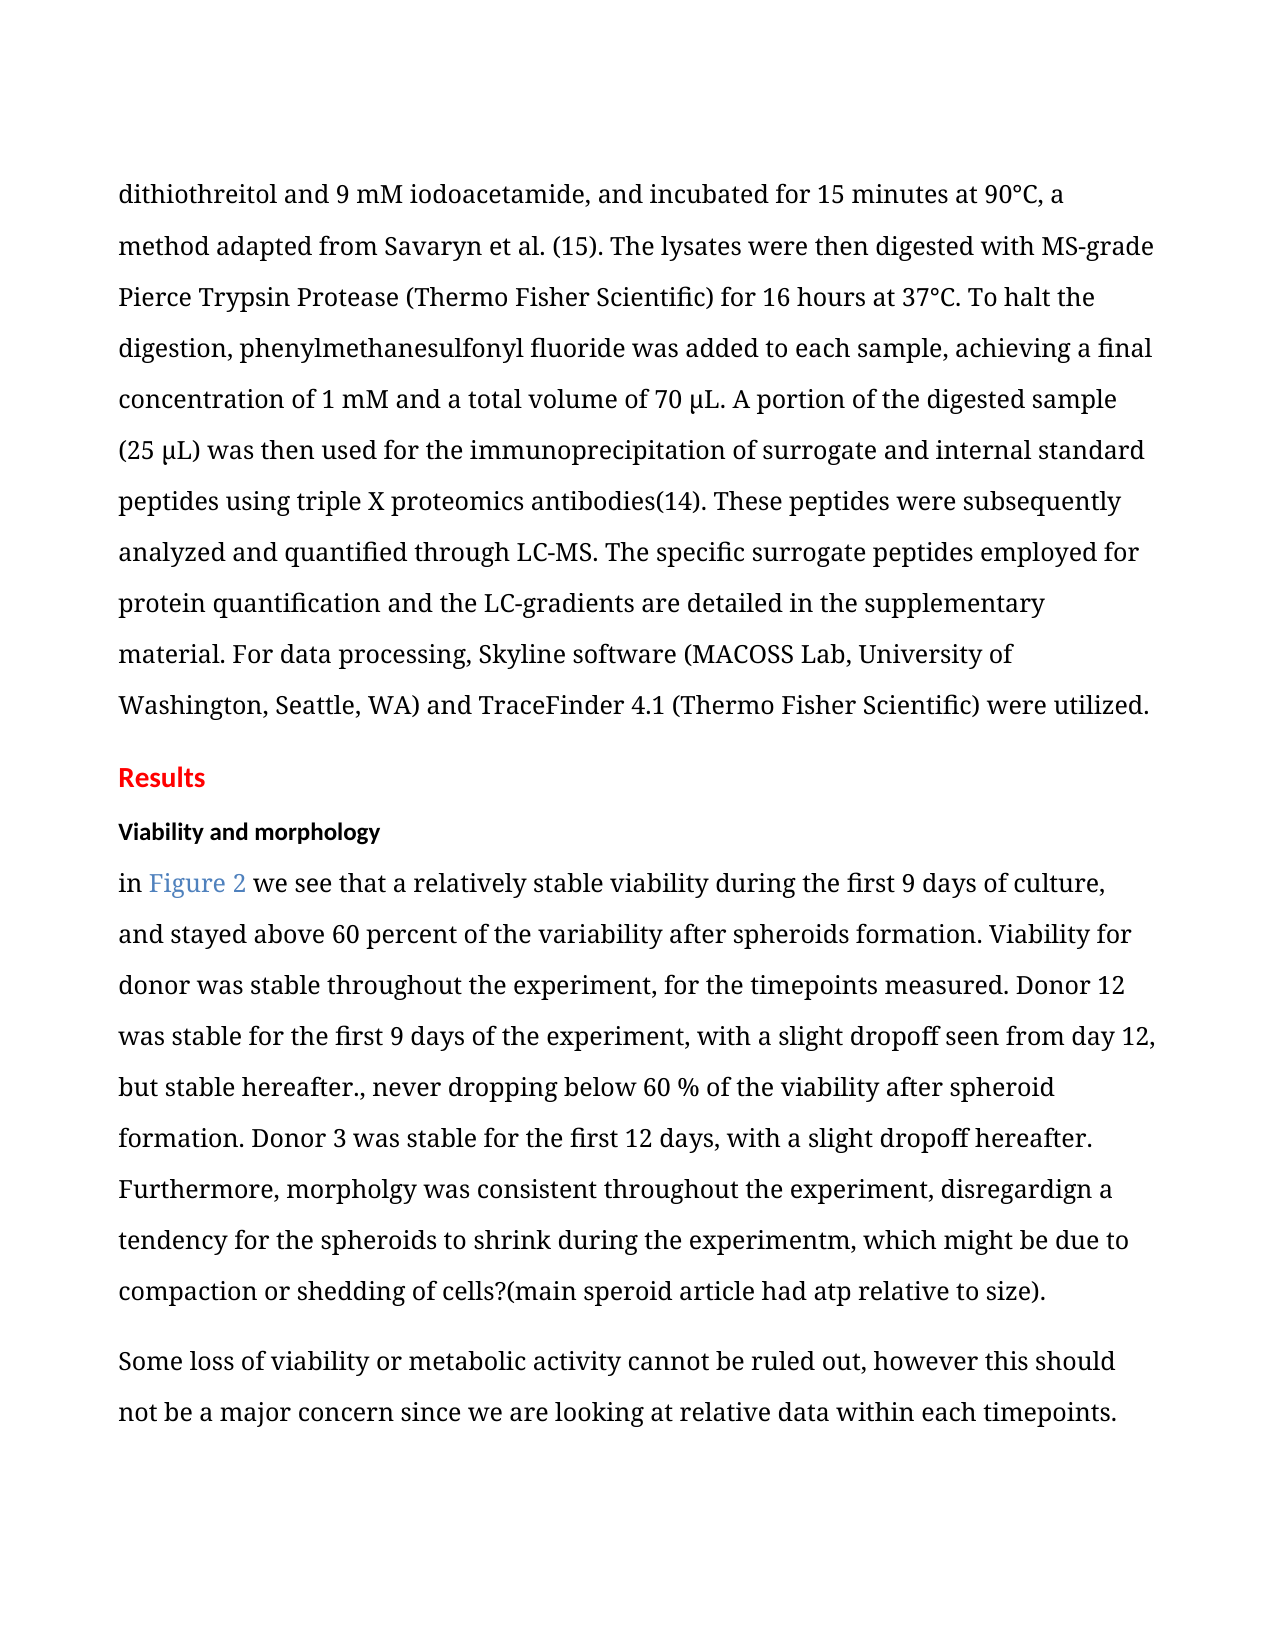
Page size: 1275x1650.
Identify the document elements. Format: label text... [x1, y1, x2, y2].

text Some loss of viability or metabolic activity cannot be ruled out, however this should not be a major concern since we are looking at relative data within each timepoints. [118, 1343, 1157, 1428]
subtitle Viability and morphology [118, 816, 1157, 846]
subtitle Results [118, 759, 1157, 795]
text in Figure 2 we see that a relatively stable viability during the first 9 days of culture, and stayed above 60 percent of the variability after spheroids formation. Viability for donor was stable throughout the experiment, for the timepoints measured. Donor 12 was stable for the first 9 days of the experiment, with a slight dropoff seen from day 12, but stable hereafter., never dropping below 60 % of the viability after spheroid formation. Donor 3 was stable for the first 12 days, with a slight dropoff hereafter. Furthermore, morpholgy was consistent throughout the experiment, disregardign a tendency for the spheroids to shrink during the experimentm, which might be due to compaction or shedding of cells?(main speroid article had atp relative to size). [118, 865, 1157, 1308]
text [118, 177, 1157, 722]
